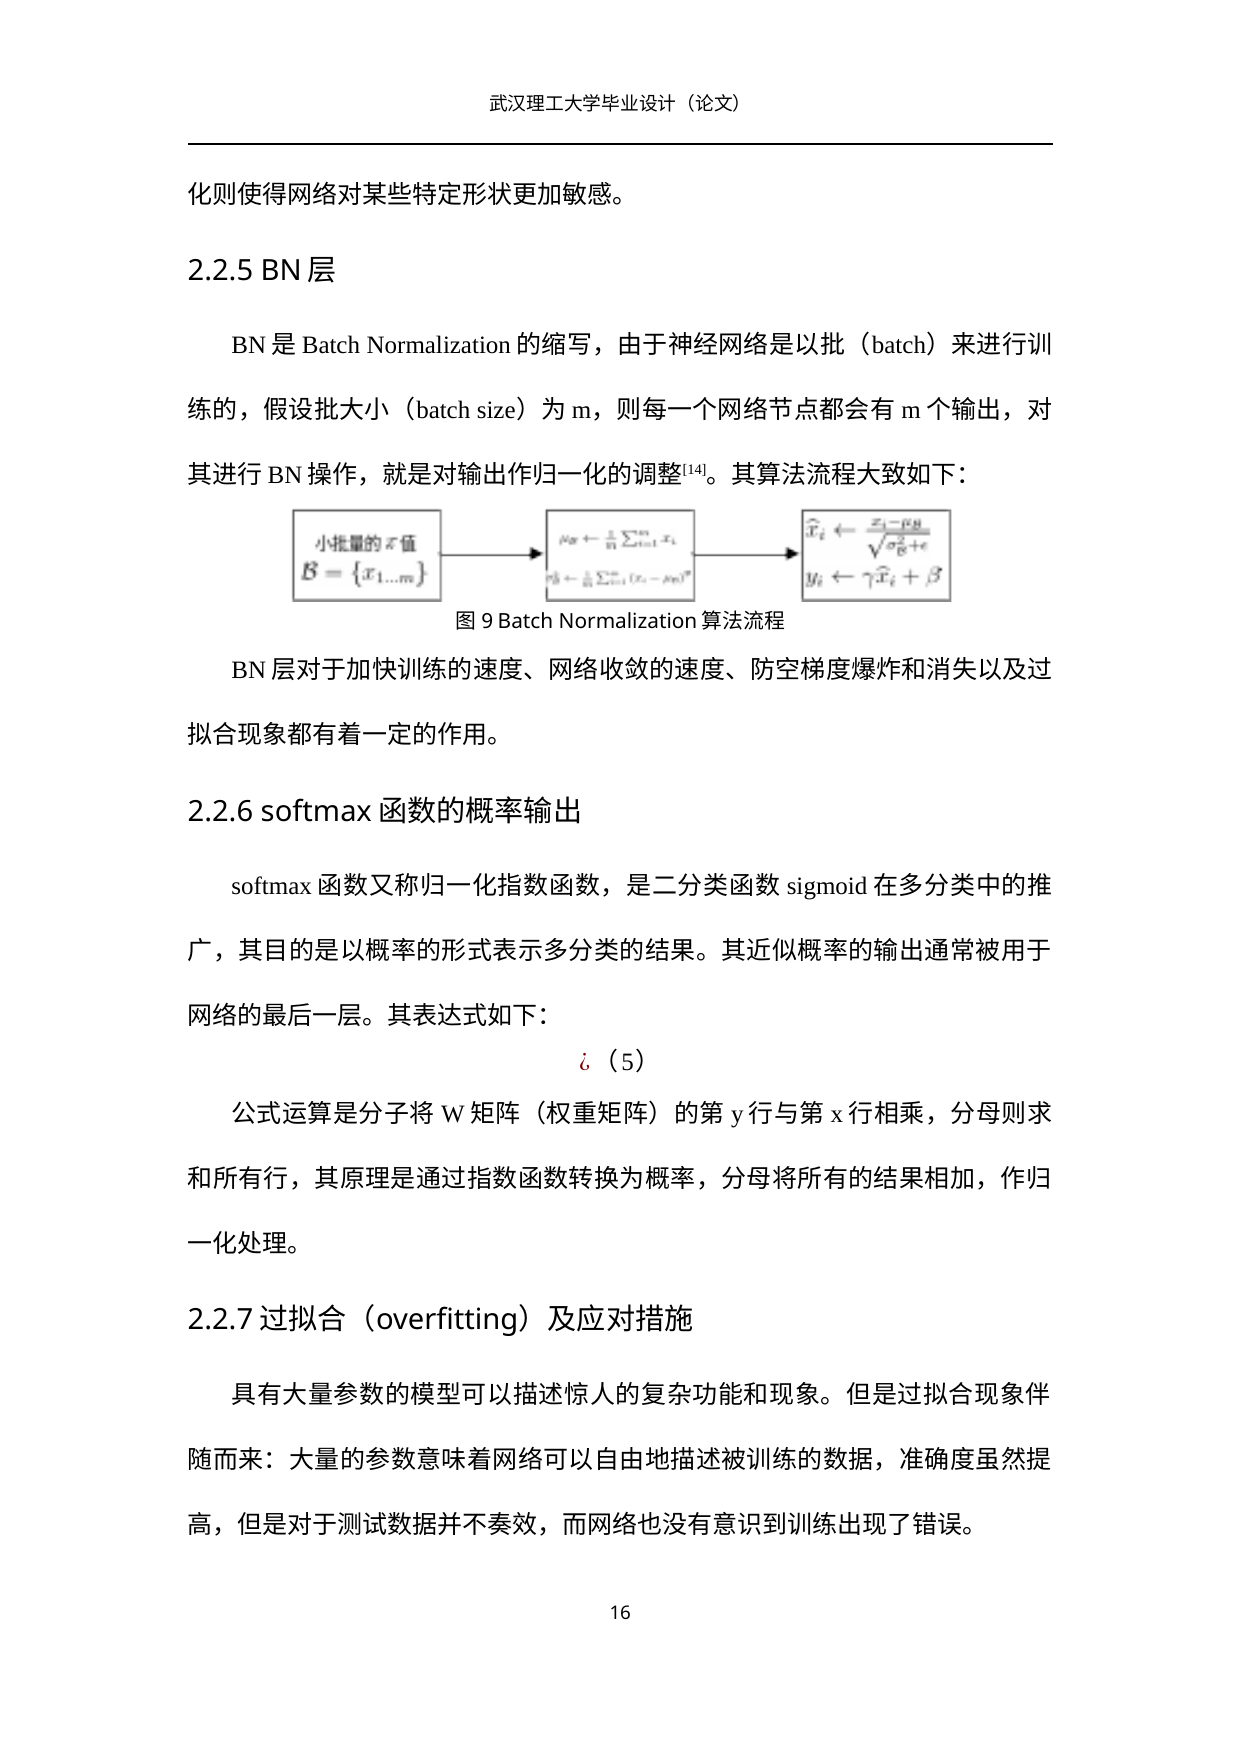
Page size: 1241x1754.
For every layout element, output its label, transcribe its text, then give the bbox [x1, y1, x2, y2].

text 具有大量参数的模型可以描述惊人的复杂功能和现象。但是过拟合现象伴随而来：大量的参数意味着网络可以自由地描述被训练的数据，准确度虽然提高，但是对于测试数据并不奏效，而网络也没有意识到训练出现了错误。 [187, 1360, 1053, 1555]
subtitle 2.2.7过拟合（overfitting）及应对措施 [187, 1284, 1053, 1349]
text BN是Batch Normalization的缩写，由于神经网络是以批（batch）来进行训练的，假设批大小（batch size）为m，则每一个网络节点都会有m个输出，对其进行BN操作，就是对输出作归一化的调整[14]。其算法流程大致如下： [187, 311, 1053, 506]
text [187, 160, 1053, 225]
text softmax函数又称归一化指数函数，是二分类函数sigmoid在多分类中的推广，其目的是以概率的形式表示多分类的结果。其近似概率的输出通常被用于网络的最后一层。其表达式如下： [187, 851, 1053, 1046]
text 图 9 Batch Normalization算法流程 [187, 603, 1053, 636]
subtitle 2.2.5 BN层 [187, 235, 1053, 300]
subtitle 2.2.6 softmax函数的概率输出 [187, 776, 1053, 841]
text BN层对于加快训练的速度、网络收敛的速度、防空梯度爆炸和消失以及过拟合现象都有着一定的作用。 [187, 636, 1053, 766]
text 公式运算是分子将W矩阵（权重矩阵）的第y行与第x行相乘，分母则求和所有行，其原理是通过指数函数转换为概率，分母将所有的结果相加，作归一化处理。 [187, 1079, 1053, 1274]
